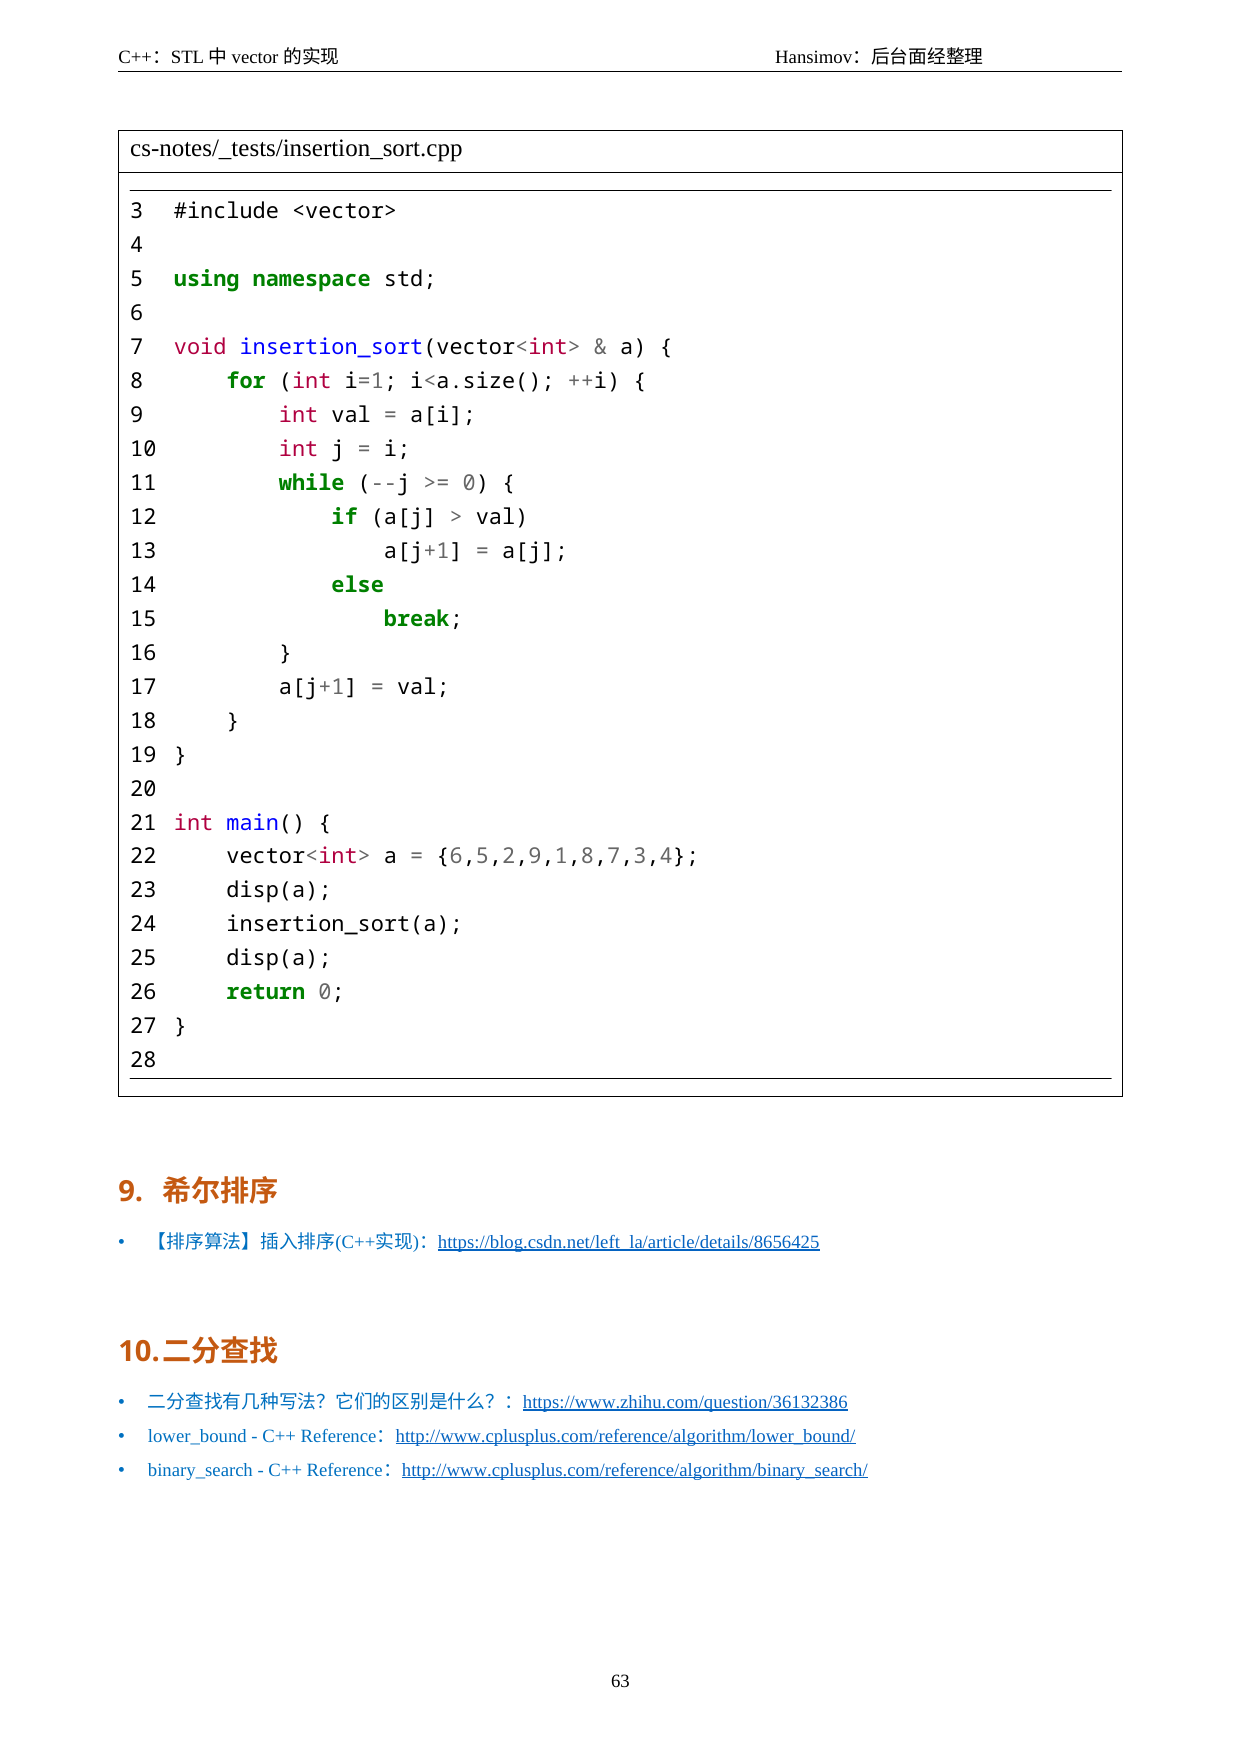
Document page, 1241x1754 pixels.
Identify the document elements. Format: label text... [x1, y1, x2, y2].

text binary_search - C++ Reference：http://www.cplusplus.com/reference/algorithm/binary_search/ [118, 1451, 1122, 1485]
subtitle 二分查找 [118, 1315, 1122, 1383]
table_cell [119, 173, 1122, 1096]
text lower_bound - C++ Reference：http://www.cplusplus.com/reference/algorithm/lower_bound/ [118, 1417, 1122, 1451]
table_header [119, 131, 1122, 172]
subtitle 希尔排序 [118, 1155, 1122, 1223]
text 【排序算法】插入排序(C++实现)：https://blog.csdn.net/left_la/article/details/8656425 [118, 1223, 1122, 1257]
text 二分查找有几种写法？它们的区别是什么？：https://www.zhihu.com/question/36132386 [118, 1383, 1122, 1417]
